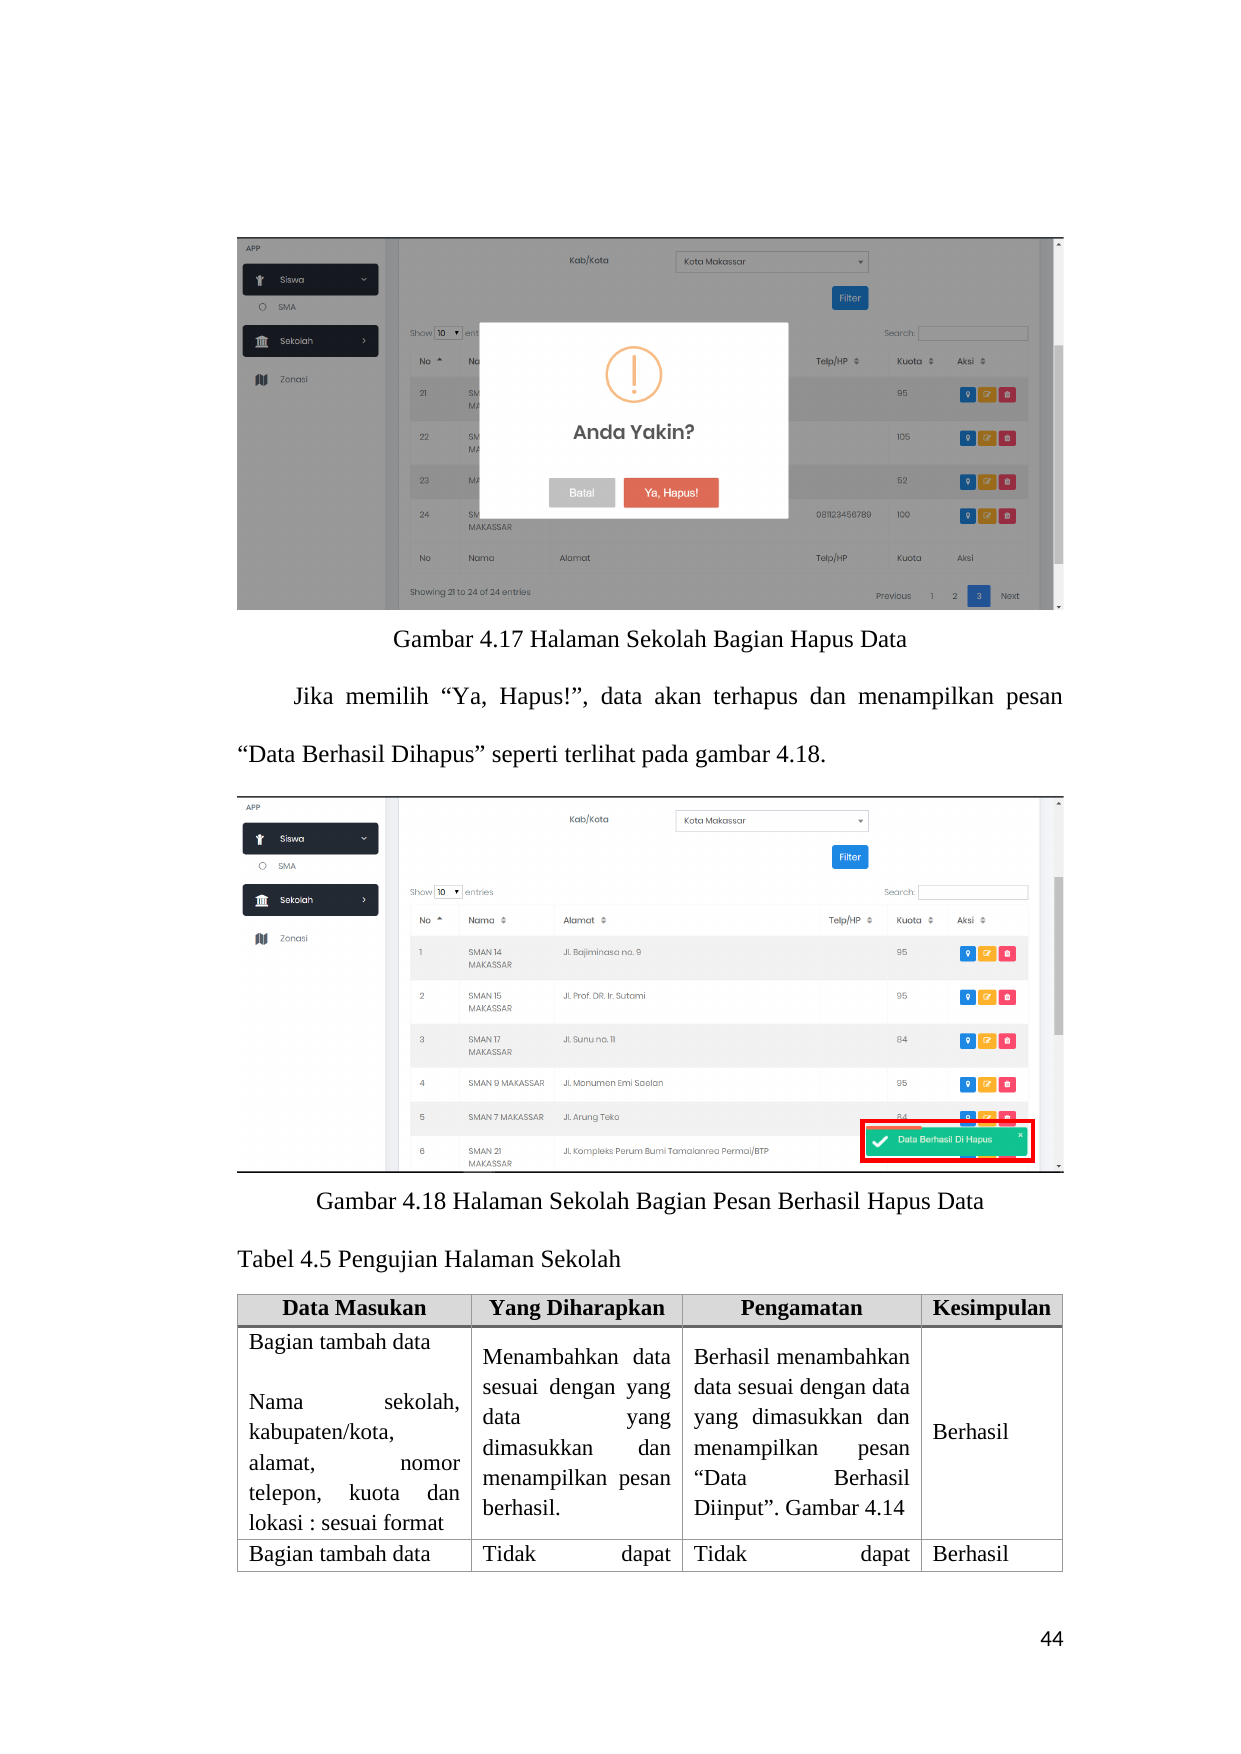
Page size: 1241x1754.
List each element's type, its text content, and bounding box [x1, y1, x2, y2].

text Gambar 4.17 Halaman Sekolah Bagian Hapus Data [237, 624, 1063, 653]
table_header Pengamatan [683, 1295, 921, 1325]
table_cell Bagian tambah data Nama sekolah, kabupaten/kota, alamat, nomor telepon, kuota dan lokasi : sesuai format [238, 1328, 471, 1539]
table_cell Menambahkan data sesuai dengan yang data yang dimasukkan dan menampilkan pesan berhasil. [472, 1328, 682, 1539]
table_cell Berhasil [922, 1328, 1062, 1539]
picture [237, 796, 1064, 1173]
picture [237, 237, 1064, 610]
text Gambar 4.18 Halaman Sekolah Bagian Pesan Berhasil Hapus Data [237, 1186, 1063, 1215]
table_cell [472, 1540, 682, 1571]
table_header Data Masukan [238, 1295, 471, 1325]
table_cell Berhasil menambahkan data sesuai dengan data yang dimasukkan dan menampilkan pesan “Data Berhasil Diinput”. Gambar 4.14 [683, 1328, 921, 1539]
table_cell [683, 1540, 921, 1571]
text Jika memilih “Ya, Hapus!”, data akan terhapus dan menampilkan pesan “Data Berhasil Dihapus” seperti terlihat pada gambar 4.18. [237, 681, 1063, 768]
table_cell Berhasil [922, 1540, 1062, 1571]
table_header Yang Diharapkan [472, 1295, 682, 1325]
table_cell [238, 1540, 471, 1571]
table_header Kesimpulan [922, 1295, 1062, 1325]
text Tabel 4.5 Pengujian Halaman Sekolah [237, 1244, 1063, 1273]
